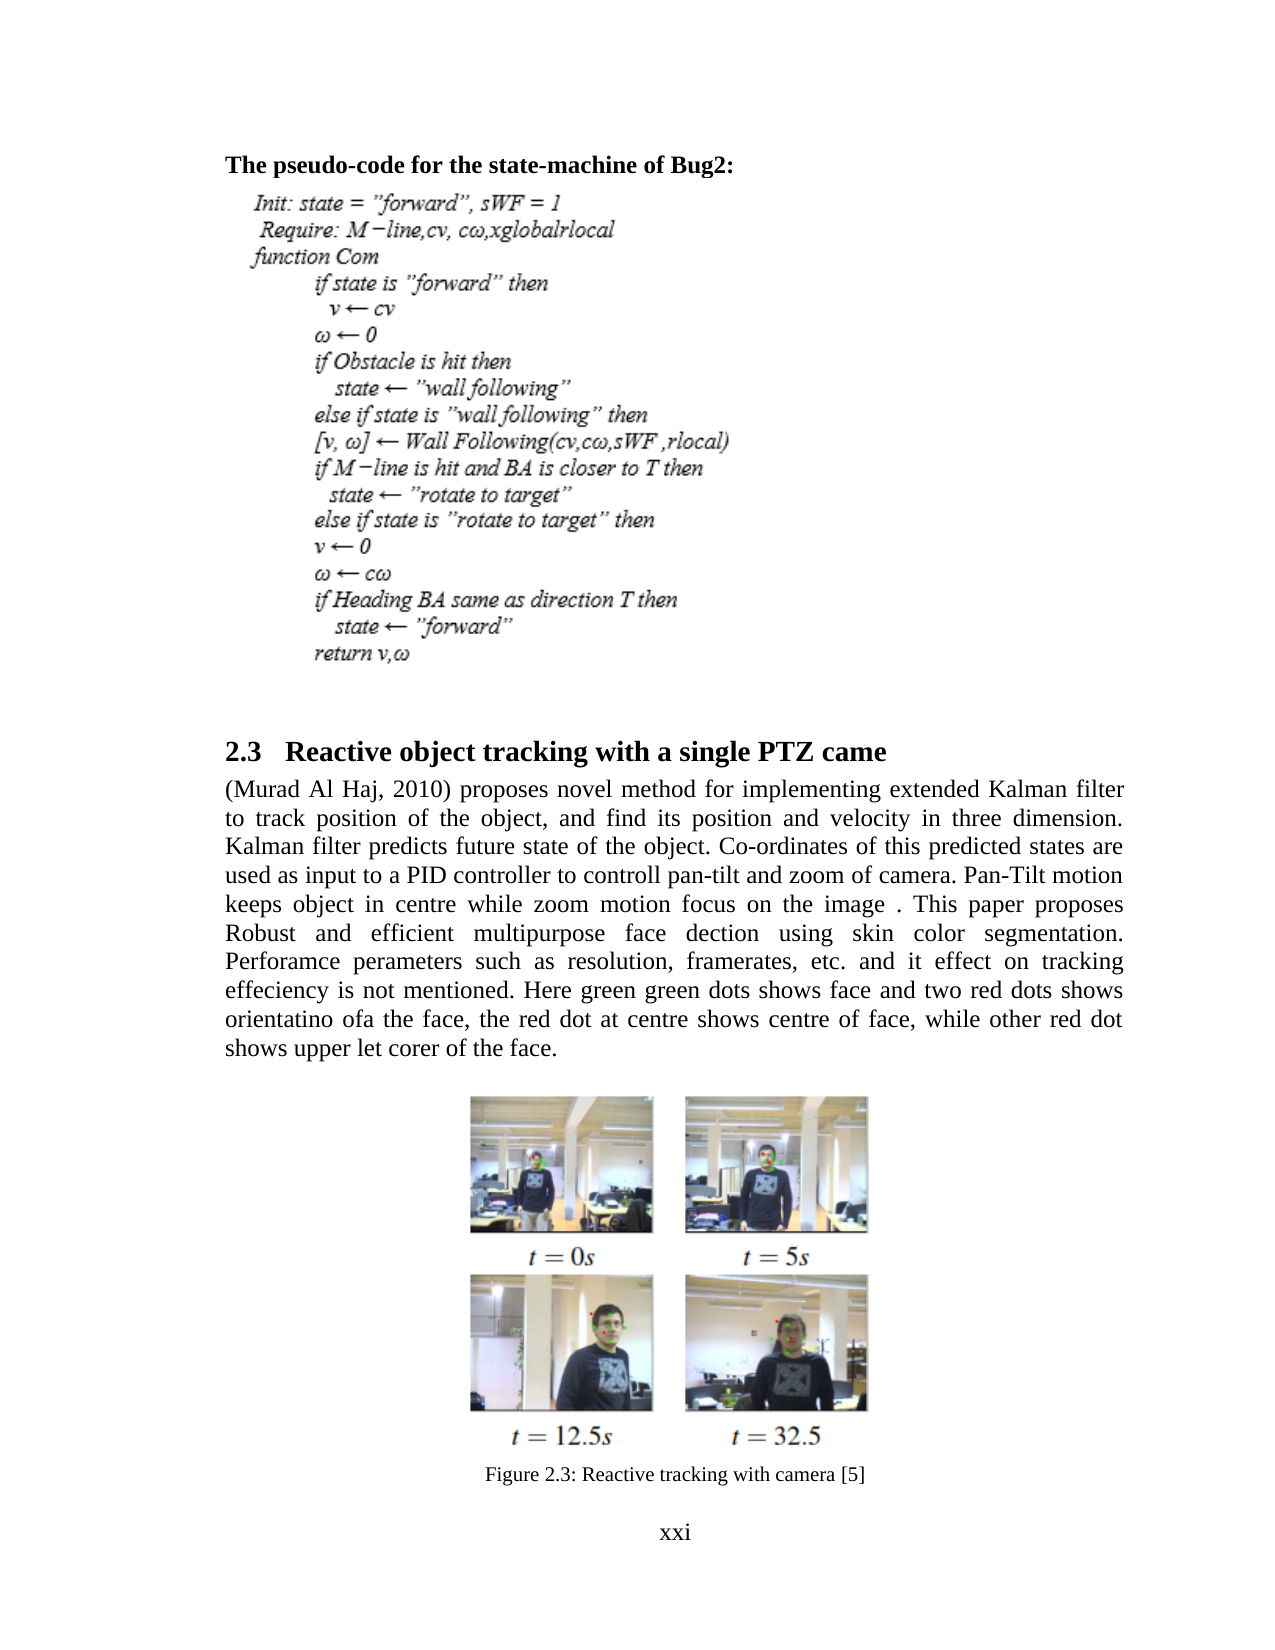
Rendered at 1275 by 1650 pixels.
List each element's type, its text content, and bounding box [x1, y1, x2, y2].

text (Murad Al Haj, 2010) proposes novel method for implementing extended Kalman filter to track position of the object, and find its position and velocity in three dimension. Kalman filter predicts future state of the object. Co-ordinates of this predicted states are used as input to a PID controller to controll pan-tilt and zoom of camera. Pan-Tilt motion keeps object in centre while zoom motion focus on the image . This paper proposes Robust and efficient multipurpose face dection using skin color segmentation. Perforamce perameters such as resolution, framerates, etc. and it effect on tracking effeciency is not mentioned. Here green green dots shows face and two red dots shows orientatino ofa the face, the red dot at centre shows centre of face, while other red dot shows upper let corer of the face. [225, 774, 1125, 1061]
picture [225, 178, 785, 681]
text Figure 2.3: Reactive tracking with camera [5] [225, 1462, 1125, 1486]
picture [464, 1090, 886, 1462]
text The pseudo-code for the state-machine of Bug2: [225, 150, 1125, 179]
subtitle Reactive object tracking with a single PTZ came [225, 734, 1125, 768]
